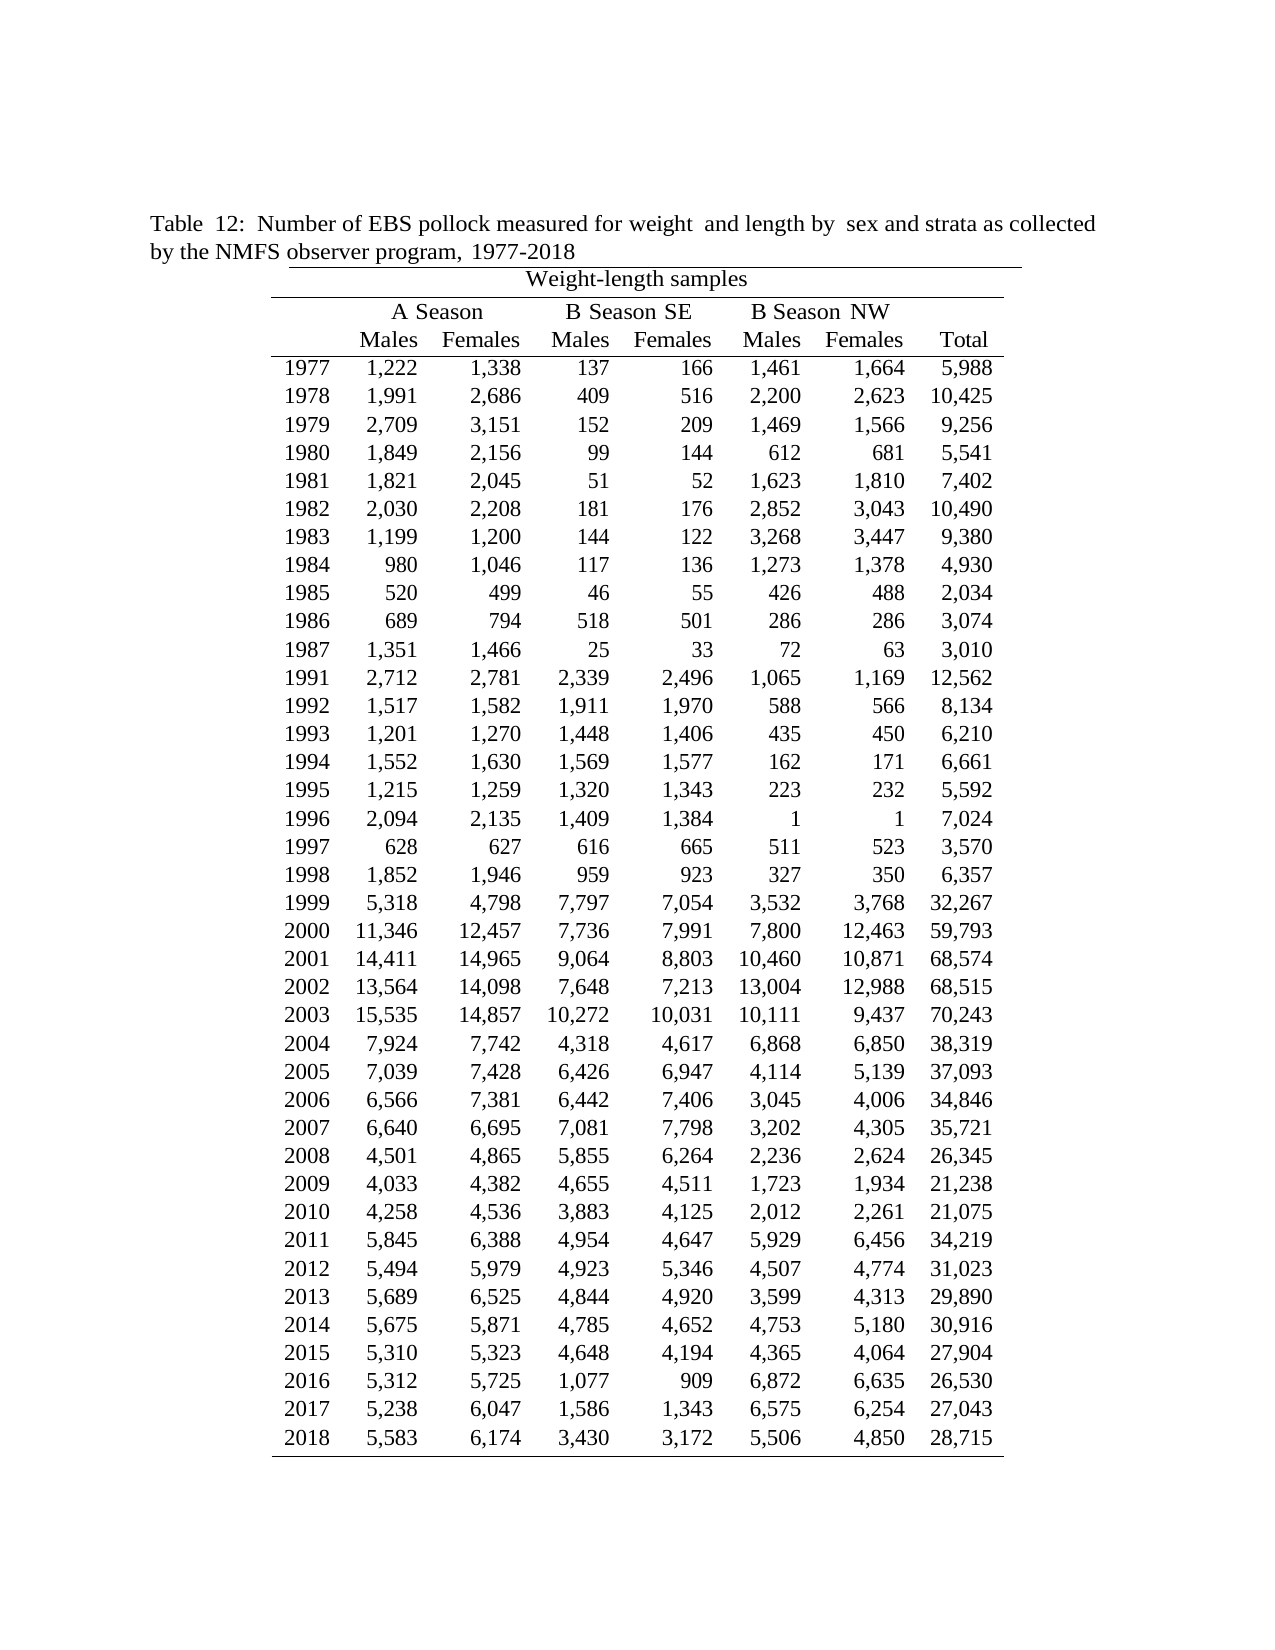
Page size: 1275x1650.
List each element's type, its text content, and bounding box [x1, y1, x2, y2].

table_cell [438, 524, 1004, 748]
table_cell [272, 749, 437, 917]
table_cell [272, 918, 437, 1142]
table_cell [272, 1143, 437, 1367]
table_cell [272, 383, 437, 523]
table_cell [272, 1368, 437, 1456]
text Table 12: Number of EBS pollock measured for weight and length by sex and strata as collected by the NMFS observer program, 1977-2018 [150, 210, 1100, 264]
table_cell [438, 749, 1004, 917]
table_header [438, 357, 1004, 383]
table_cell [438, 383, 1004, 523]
text A Season B Season SE B Season NW [6, 291, 1275, 324]
text Males Females Males Females Males Females Total [359, 326, 1275, 353]
text Weight-length samples [525, 268, 1275, 291]
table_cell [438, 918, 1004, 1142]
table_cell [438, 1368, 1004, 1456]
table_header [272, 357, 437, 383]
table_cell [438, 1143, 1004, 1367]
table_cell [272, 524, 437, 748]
